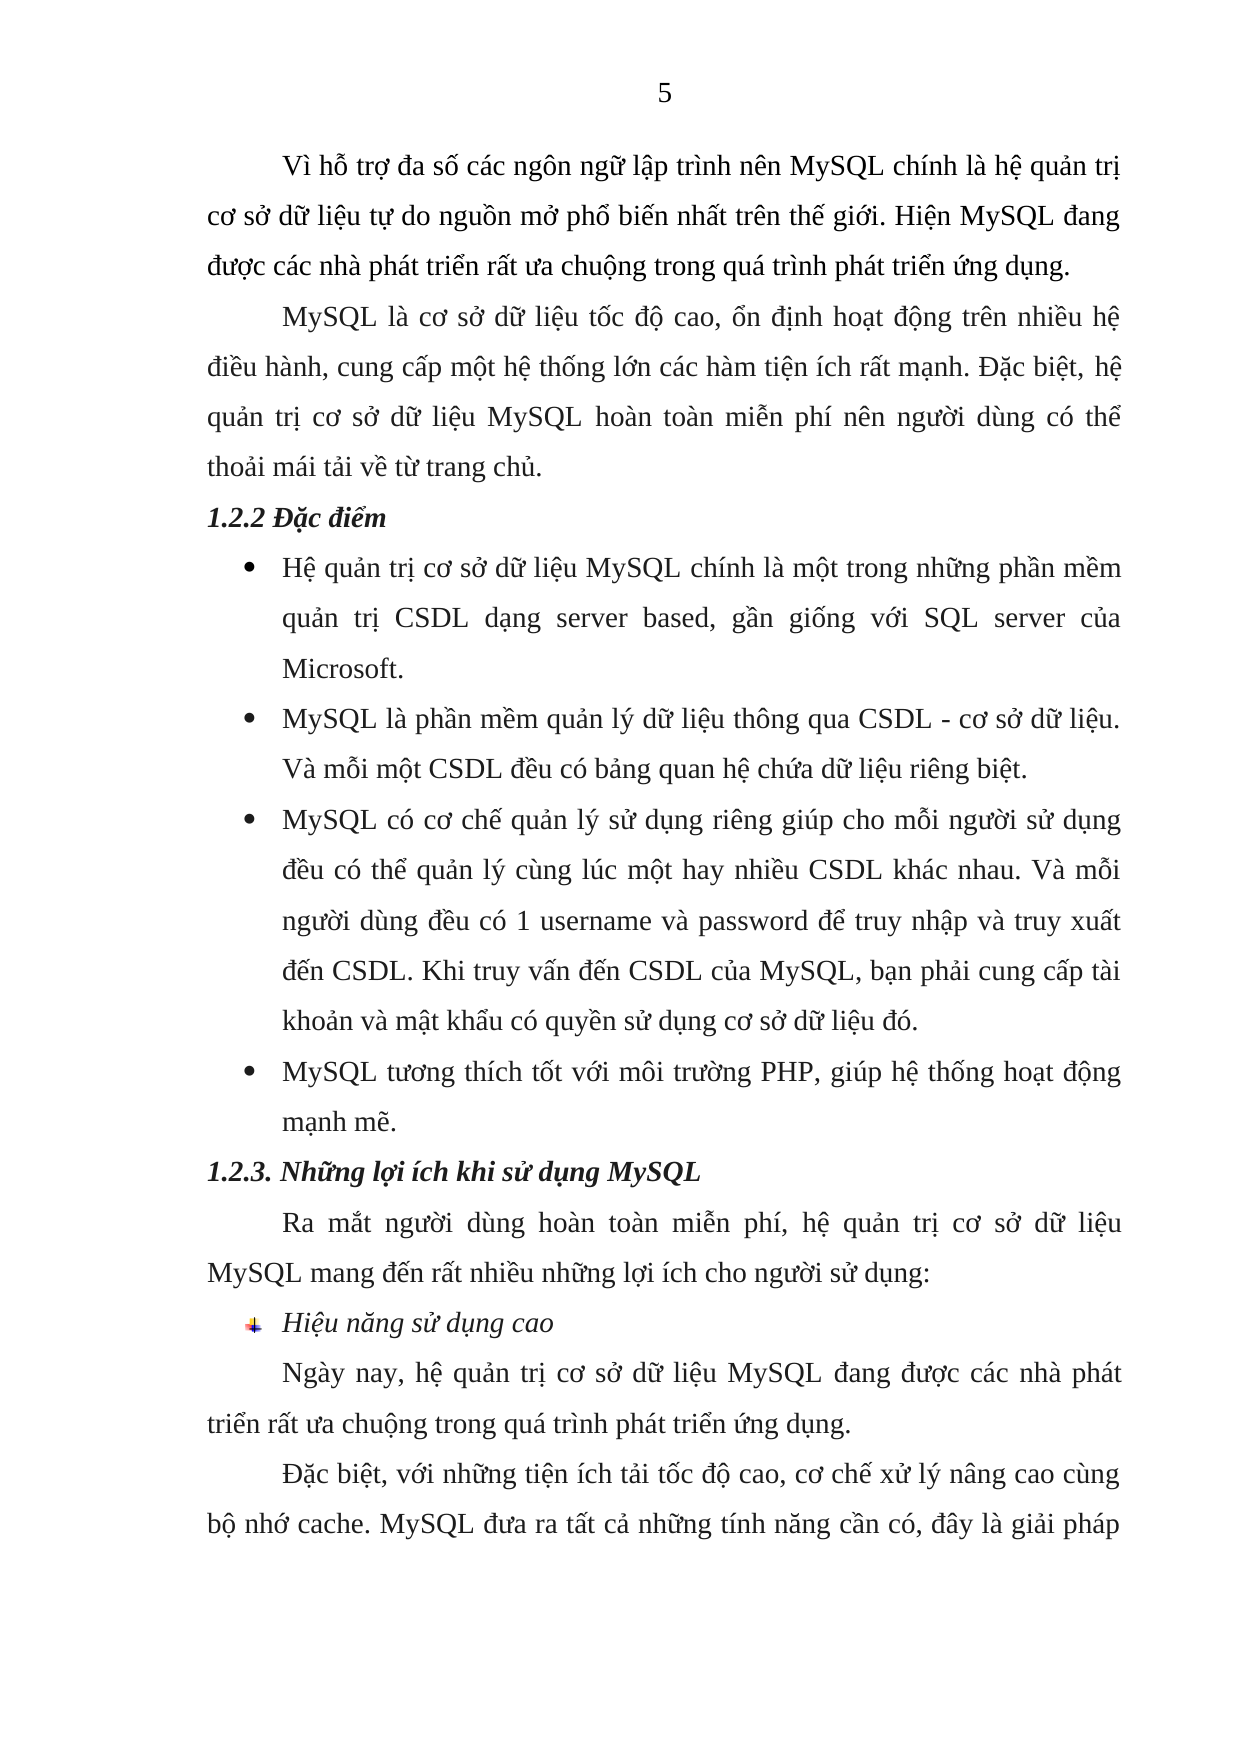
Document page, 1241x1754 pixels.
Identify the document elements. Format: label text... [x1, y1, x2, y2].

list MySQL tương thích tốt với môi trường PHP, giúp hệ thống hoạt động mạnh mẽ. [244, 1054, 1122, 1138]
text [207, 1456, 1122, 1540]
list MySQL là phần mềm quản lý dữ liệu thông qua CSDL - cơ sở dữ liệu. Và mỗi một CSDL đều có bảng quan hệ chứa dữ liệu riêng biệt. [244, 701, 1122, 785]
text 1.2.3. Những lợi ích khi sử dụng MySQL [207, 1154, 1122, 1188]
picture [245, 1316, 262, 1333]
text Ngày nay, hệ quản trị cơ sở dữ liệu MySQL đang được các nhà phát triển rất ưa chuộng trong quá trình phát triển ứng dụng. [207, 1356, 1122, 1439]
text Ra mắt người dùng hoàn toàn miễn phí, hệ quản trị cơ sở dữ liệu MySQL mang đến rất nhiều những lợi ích cho người sử dụng: [207, 1205, 1122, 1288]
list MySQL có cơ chế quản lý sử dụng riêng giúp cho mỗi người sử dụng đều có thể quản lý cùng lúc một hay nhiều CSDL khác nhau. Và mỗi người dùng đều có 1 username và password để truy nhập và truy xuất đến CSDL. Khi truy vấn đến CSDL của MySQL, bạn phải cung cấp tài khoản và mật khẩu có quyền sử dụng cơ sở dữ liệu đó. [244, 802, 1122, 1037]
text 1.2.2 Đặc điểm [207, 500, 1122, 533]
list Hiệu năng sử dụng cao [244, 1305, 1122, 1339]
text MySQL là cơ sở dữ liệu tốc độ cao, ổn định hoạt động trên nhiều hệ điều hành, cung cấp một hệ thống lớn các hàm tiện ích rất mạnh. Đặc biệt, hệ quản trị cơ sở dữ liệu MySQL hoàn toàn miễn phí nên người dùng có thể thoải mái tải về từ trang chủ. [207, 299, 1122, 483]
list Hệ quản trị cơ sở dữ liệu MySQL chính là một trong những phần mềm quản trị CSDL dạng server based, gần giống với SQL server của Microsoft. [244, 550, 1122, 684]
text Vì hỗ trợ đa số các ngôn ngữ lập trình nên MySQL chính là hệ quản trị cơ sở dữ liệu tự do nguồn mở phổ biến nhất trên thế giới. Hiện MySQL đang được các nhà phát triển rất ưa chuộng trong quá trình phát triển ứng dụng. [207, 148, 1122, 282]
